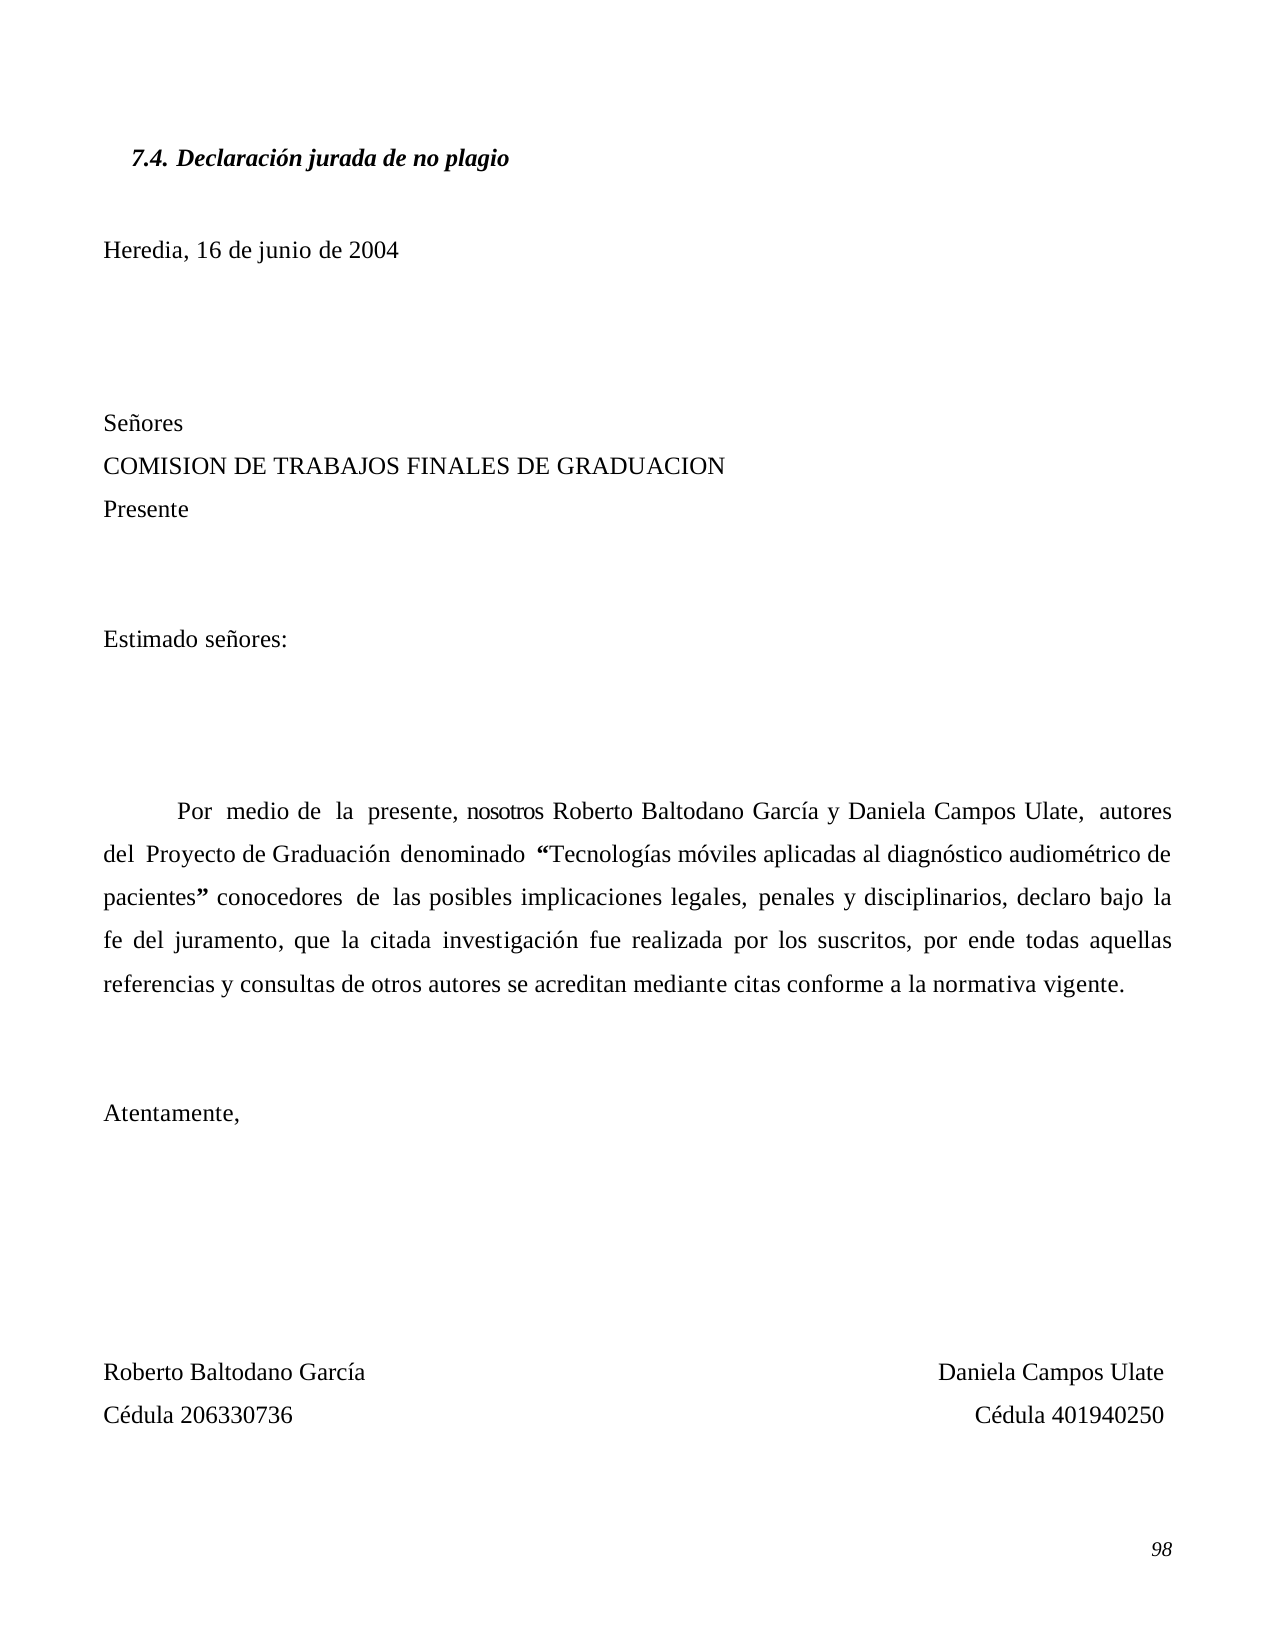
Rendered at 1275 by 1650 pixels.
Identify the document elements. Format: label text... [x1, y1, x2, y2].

text Atentamente, [103, 1098, 1172, 1127]
table_header Roberto Baltodano García Cédula 206330736 [92, 1357, 633, 1486]
table_header Daniela Campos Ulate Cédula 401940250 [634, 1357, 1175, 1486]
text Estimado señores: [103, 624, 1172, 652]
text Declaración jurada de no plagio [131, 143, 1172, 172]
text COMISION DE TRABAJOS FINALES DE GRADUACION [103, 451, 1172, 480]
text Presente [103, 494, 1172, 523]
text Señores [103, 408, 1172, 437]
text Por medio de la presente, nosotros Roberto Baltodano García y Daniela Campos Ulate, autores del Proyecto de Graduación denominado “” conocedores de las posibles implicaciones legales, penales y disciplinarios, declaro bajo la fe del juramento, que la citada investigación fue realizada por los suscritos, por ende todas aquellas referencias y consultas de otros autores se acreditan mediante citas conforme a la normativa vigente. [103, 796, 1172, 997]
text Heredia, 16 de junio de 2004 [103, 236, 1172, 264]
